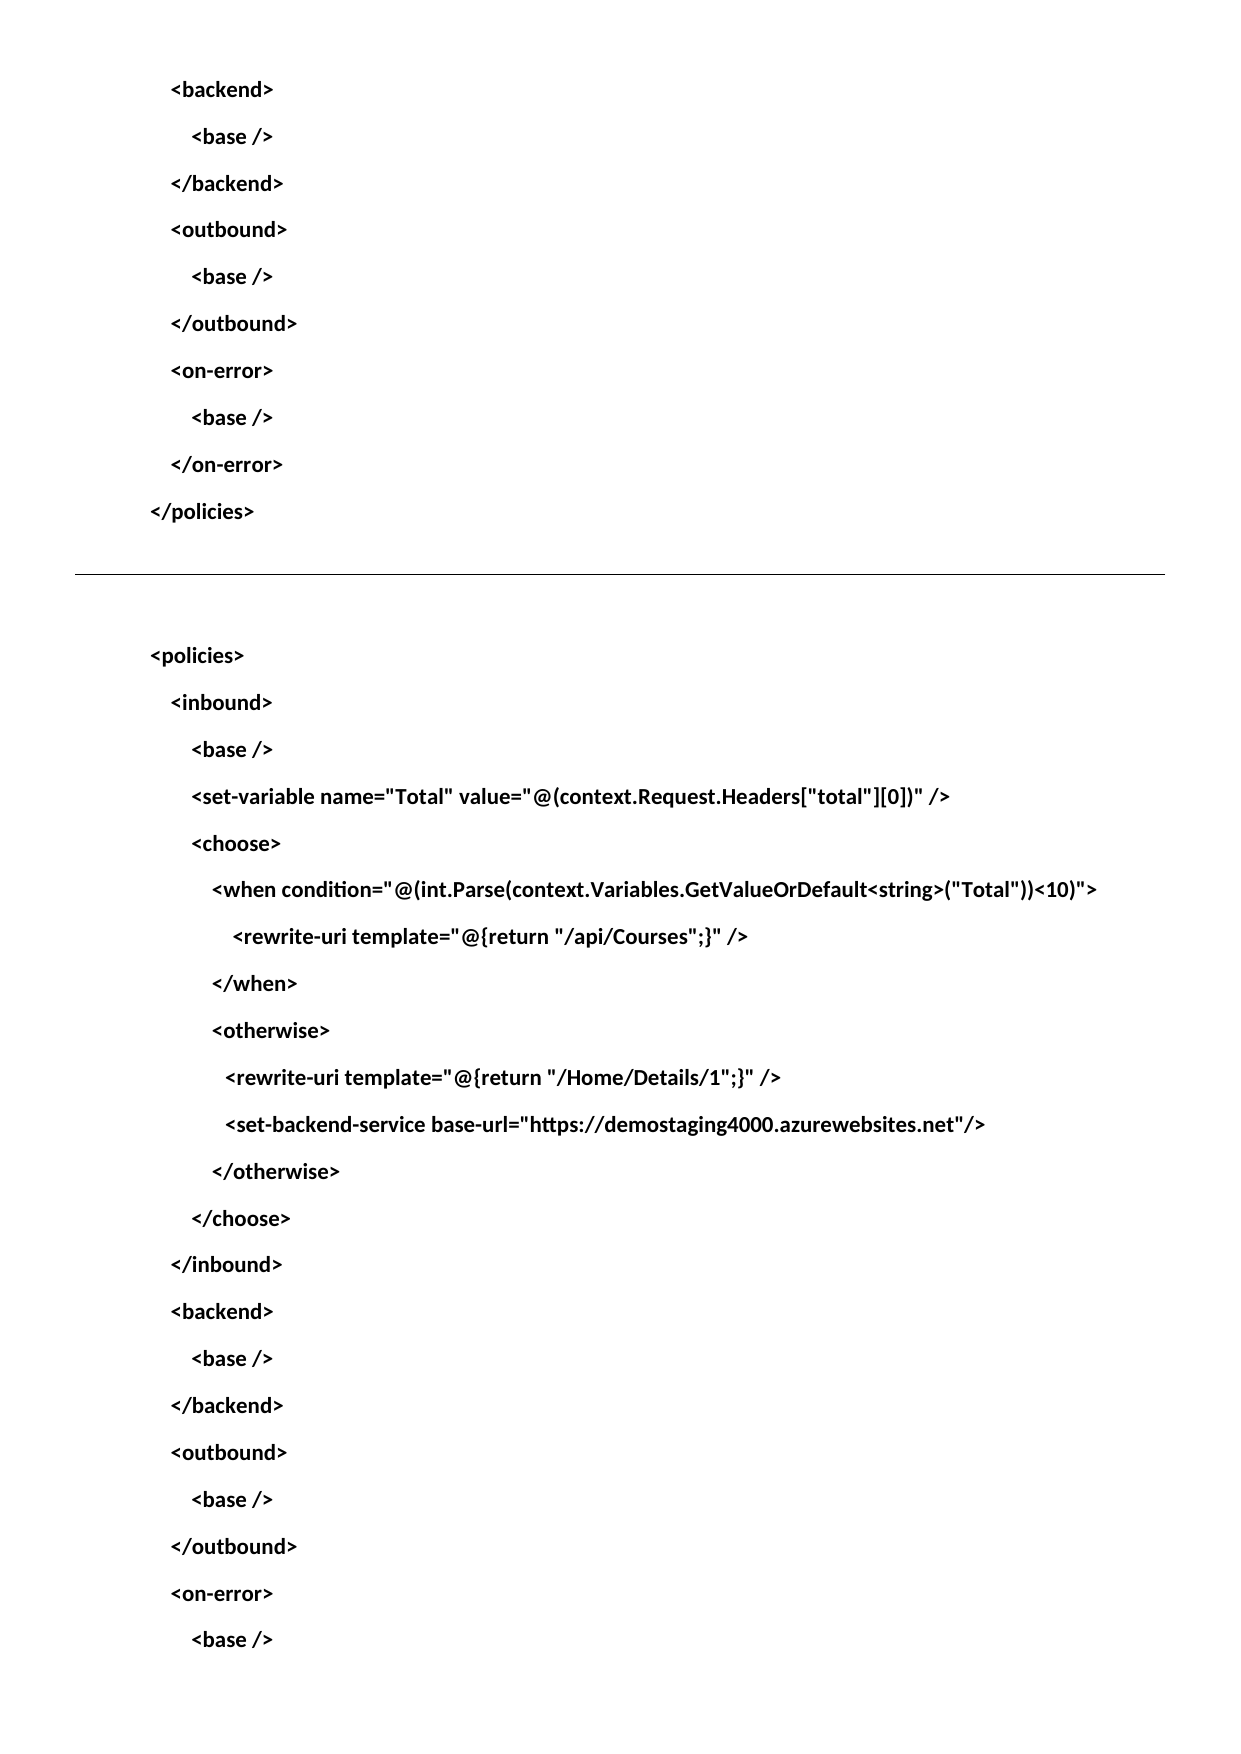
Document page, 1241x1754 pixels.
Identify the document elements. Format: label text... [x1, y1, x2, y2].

text <when condition="@(int.Parse(context.Variables.GetValueOrDefault<string>("Total"))<10)"> [75, 876, 1165, 903]
text </policies> [75, 497, 1165, 525]
text <outbound> [75, 1438, 1165, 1466]
text <outbound> [75, 216, 1165, 244]
text </backend> [75, 169, 1165, 197]
text <base /> [75, 262, 1165, 291]
text <base /> [75, 403, 1165, 431]
text <base /> [75, 735, 1165, 763]
text <on-error> [75, 1579, 1165, 1607]
text <on-error> [75, 356, 1165, 384]
text </outbound> [75, 309, 1165, 337]
text <set-backend-service base-url="https://demostaging4000.azurewebsites.net"/> [75, 1110, 1165, 1138]
text </backend> [75, 1391, 1165, 1419]
text <backend> [75, 1297, 1165, 1325]
text <rewrite-uri template="@{return "/api/Courses";}" /> [75, 922, 1165, 950]
text <otherwise> [75, 1016, 1165, 1044]
text </choose> [75, 1204, 1165, 1232]
text <backend> [75, 75, 1165, 103]
text <inbound> [75, 688, 1165, 716]
text <base /> [75, 122, 1165, 150]
text <rewrite-uri template="@{return "/Home/Details/1";}" /> [75, 1063, 1165, 1091]
text <choose> [75, 829, 1165, 857]
text </on-error> [75, 450, 1165, 478]
text <base /> [75, 1485, 1165, 1513]
text </otherwise> [75, 1157, 1165, 1185]
text </when> [75, 969, 1165, 997]
text <policies> [75, 641, 1165, 669]
text <base /> [75, 1344, 1165, 1372]
text <set-variable name="Total" value="@(context.Request.Headers["total"][0])" /> [75, 782, 1165, 810]
text </inbound> [75, 1251, 1165, 1278]
text </outbound> [75, 1532, 1165, 1560]
text <base /> [75, 1626, 1165, 1653]
